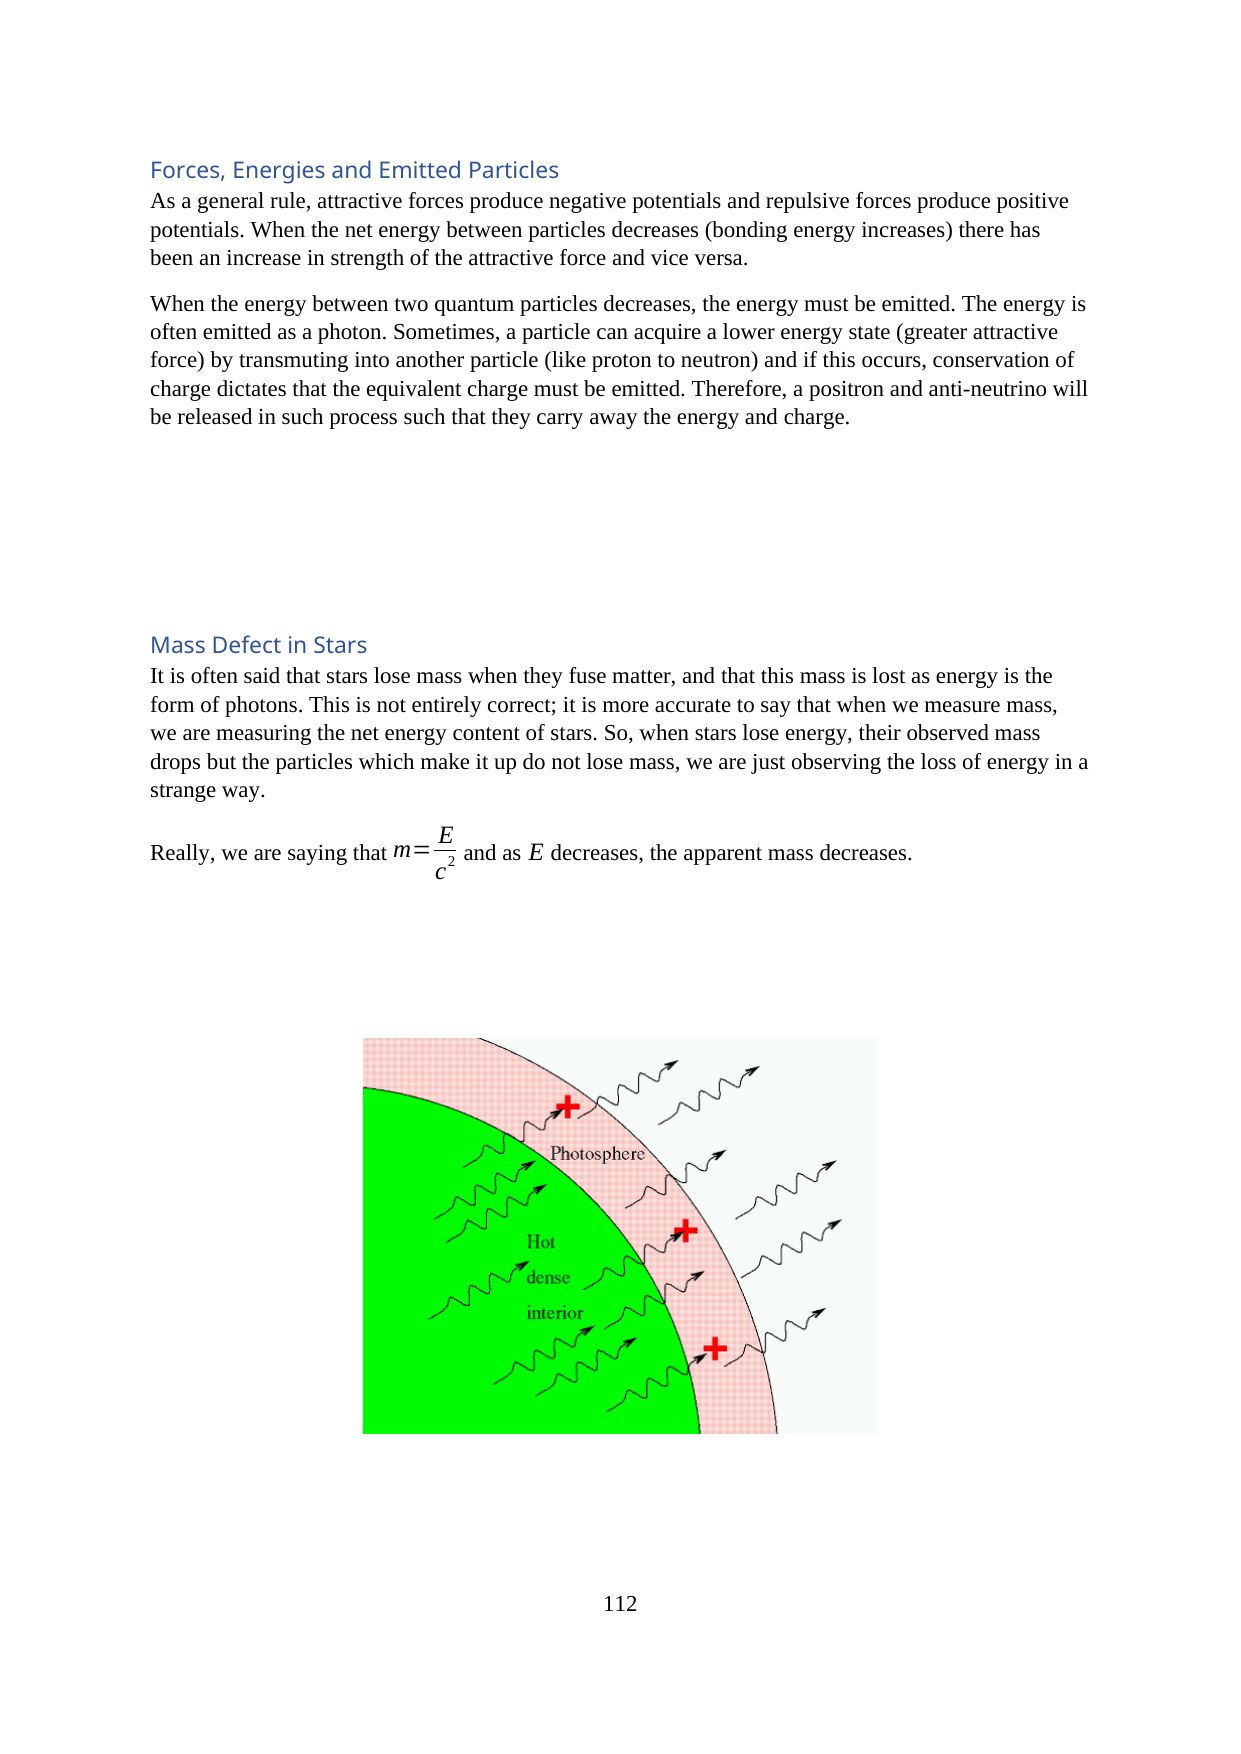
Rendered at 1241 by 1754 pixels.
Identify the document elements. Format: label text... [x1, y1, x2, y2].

subtitle Forces, Energies and Emitted Particles [150, 154, 1090, 185]
subtitle Mass Defect in Stars [150, 629, 1090, 660]
text When the energy between two quantum particles decreases, the energy must be emitted. The energy is often emitted as a photon. Sometimes, a particle can acquire a lower energy state (greater attractive force) by transmuting into another particle (like proton to neutron) and if this occurs, conservation of charge dictates that the equivalent charge must be emitted. Therefore, a positron and anti-neutrino will be released in such process such that they carry away the energy and charge. [150, 289, 1090, 430]
text Really, we are saying that and as decreases, the apparent mass decreases. [150, 821, 1090, 884]
picture [362, 1038, 878, 1434]
text As a general rule, attractive forces produce negative potentials and repulsive forces produce positive potentials. When the net energy between particles decreases (bonding energy increases) there has been an increase in strength of the attractive force and vice versa. [150, 188, 1090, 271]
text It is often said that stars lose mass when they fuse matter, and that this mass is lost as energy is the form of photons. This is not entirely correct; it is more accurate to say that when we measure mass, we are measuring the net energy content of stars. So, when stars lose energy, their observed mass drops but the particles which make it up do not lose mass, we are just observing the loss of energy in a strange way. [150, 663, 1090, 803]
